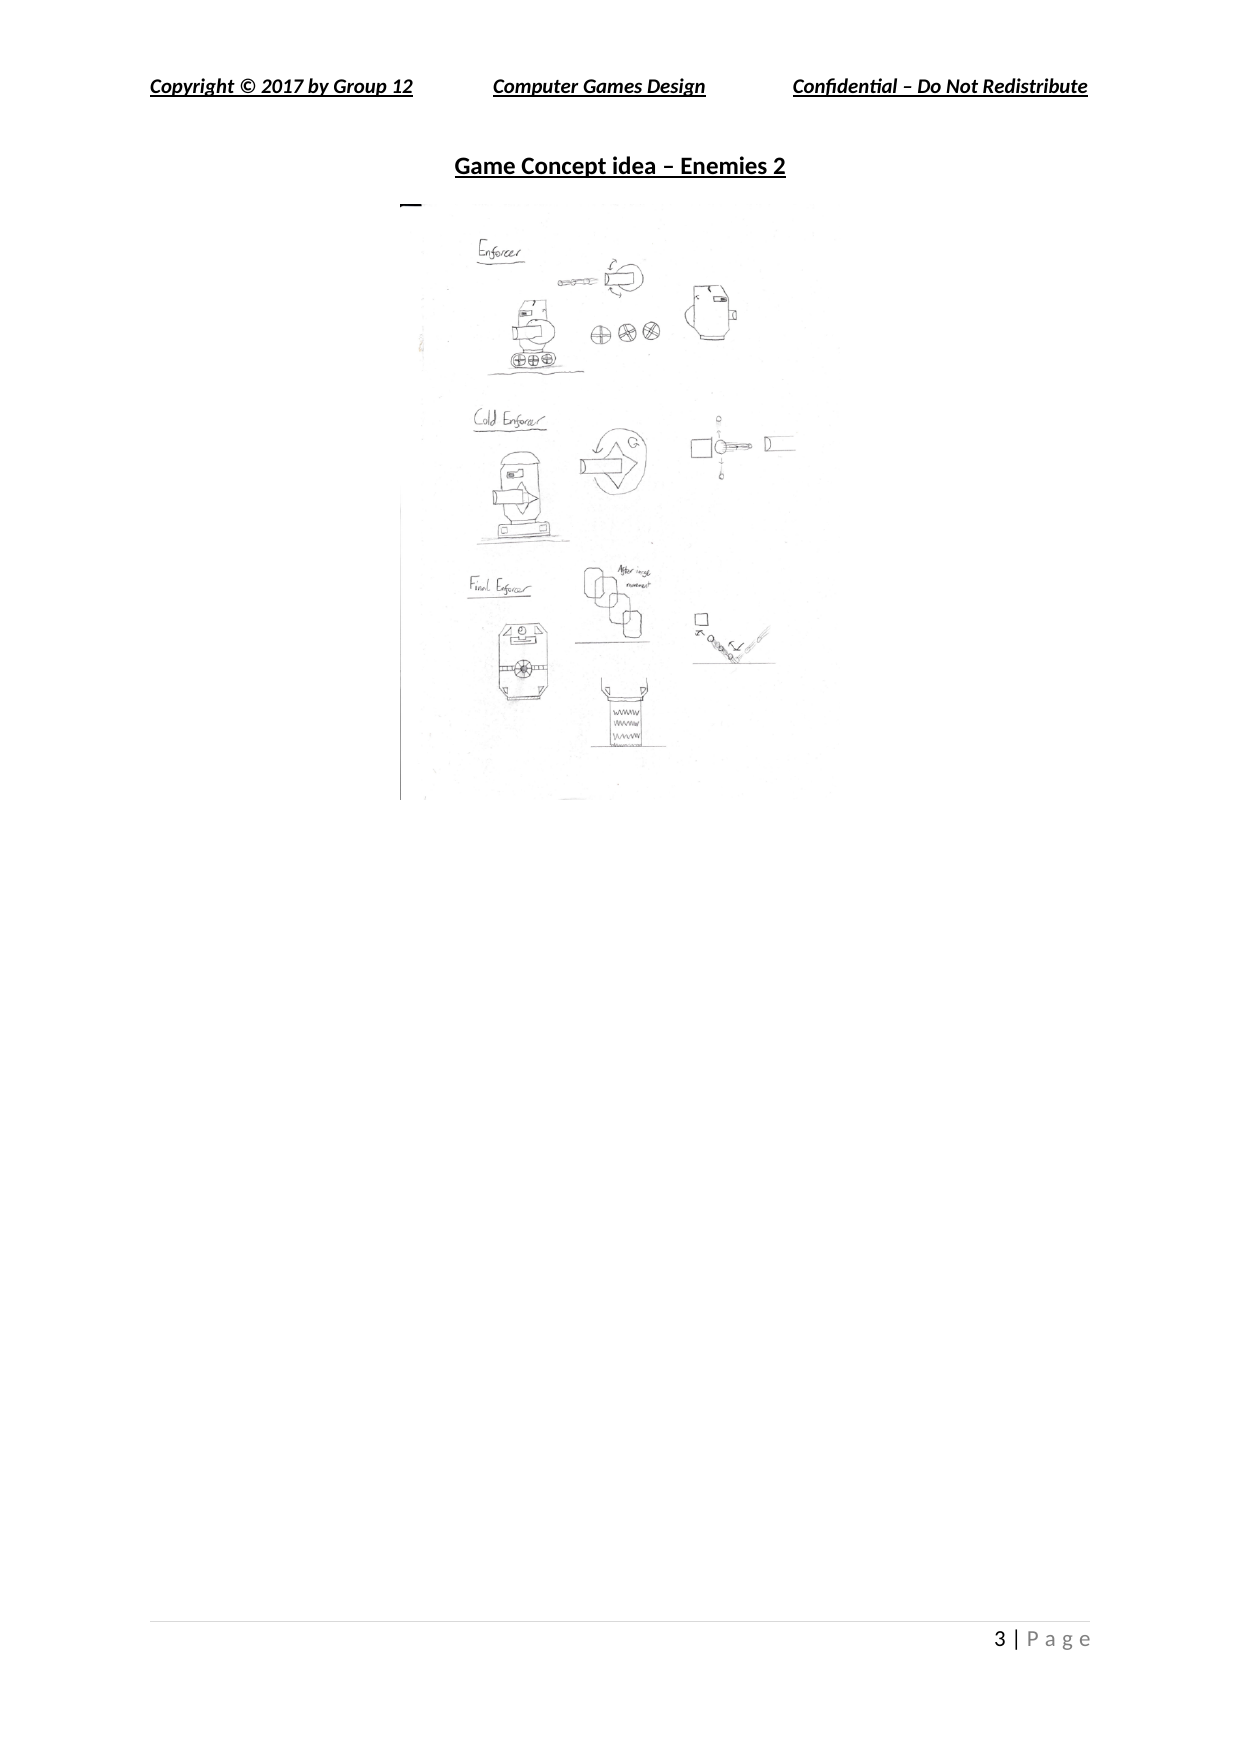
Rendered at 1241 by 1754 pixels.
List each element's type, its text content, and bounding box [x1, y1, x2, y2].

picture [400, 204, 841, 800]
text Game Concept idea – Enemies 2 [150, 150, 1090, 181]
